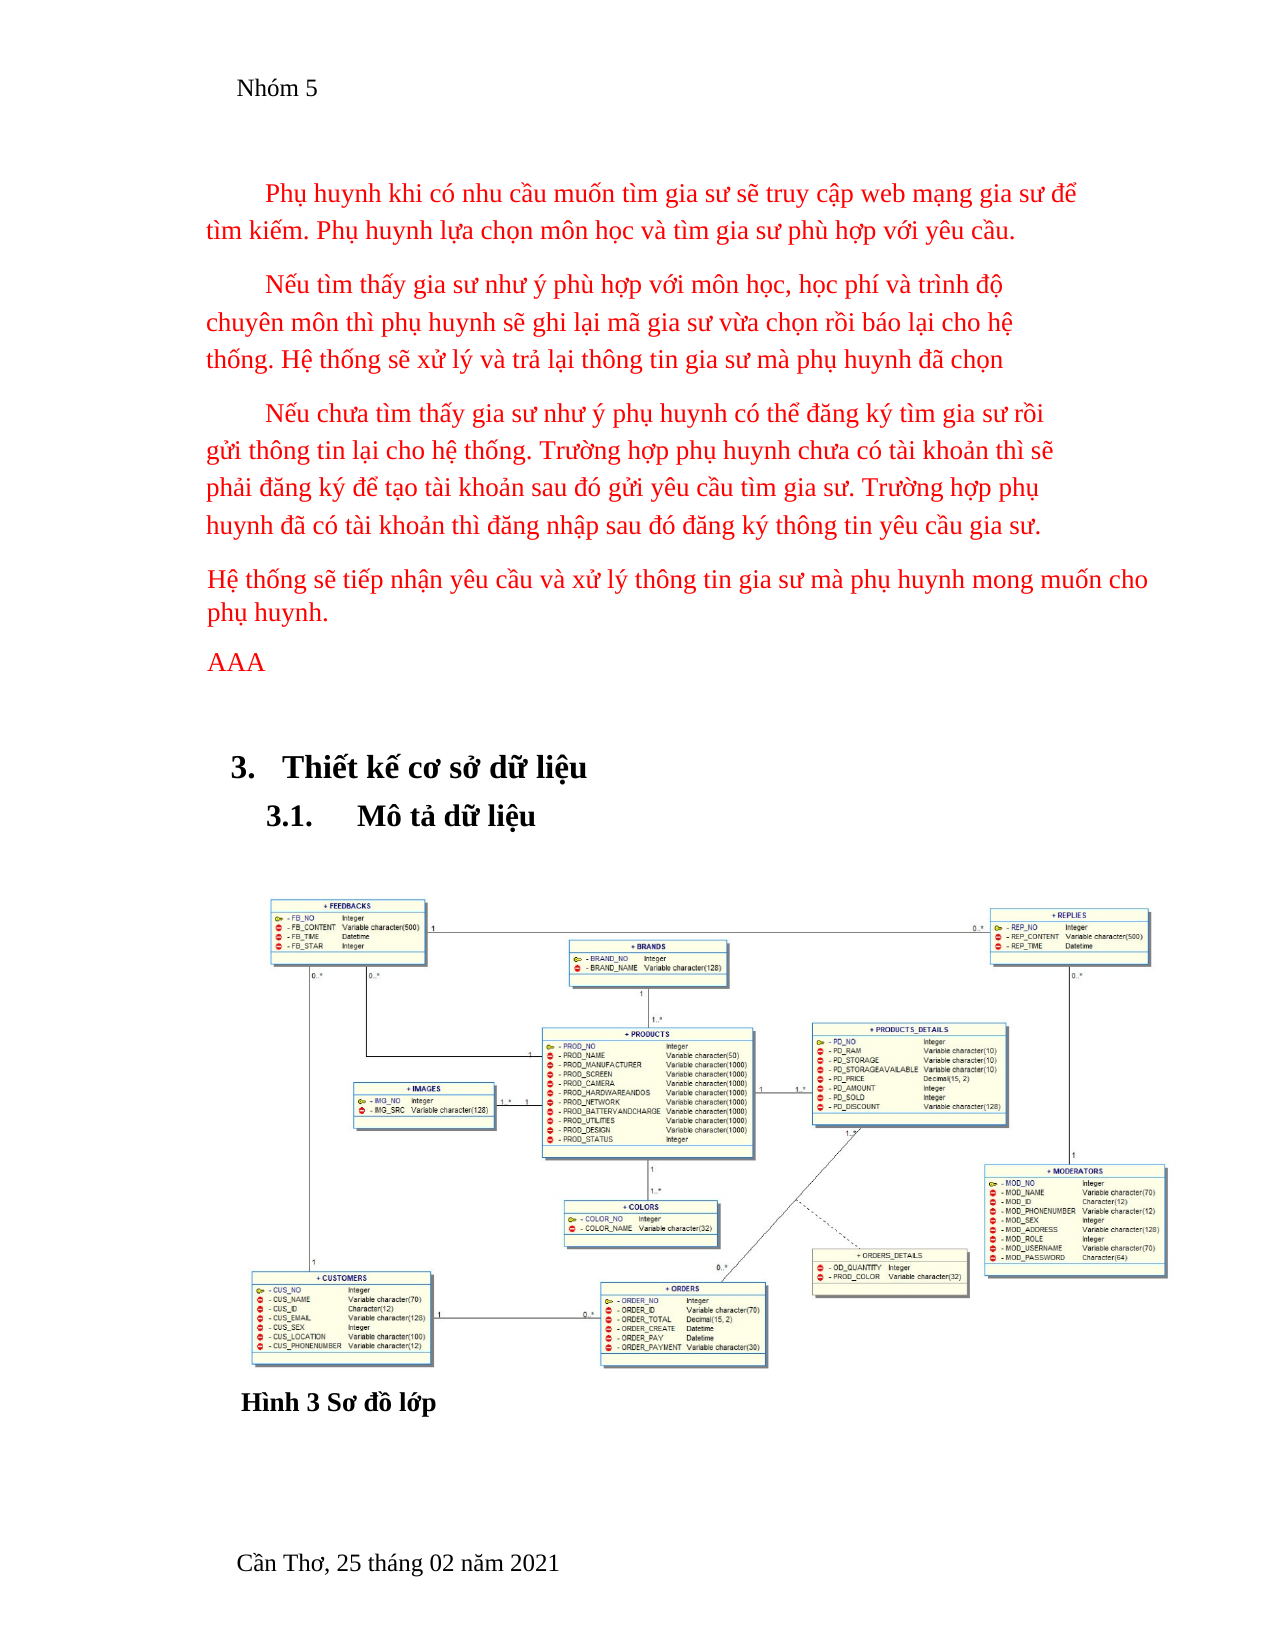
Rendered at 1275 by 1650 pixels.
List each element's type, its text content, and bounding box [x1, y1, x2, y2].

text Hệ thống sẽ tiếp nhận yêu cầu và xử lý thông tin gia sư mà phụ huynh mong muốn cho phụ huynh. [207, 563, 1157, 627]
text AAA [207, 647, 1157, 678]
text Nếu tìm thấy gia sư như ý phù hợp với môn học, học phí và trình độ chuyên môn thì phụ huynh sẽ ghi lại mã gia sư vừa chọn rồi báo lại cho hệ thống. Hệ thống sẽ xử lý và trả lại thông tin gia sư mà phụ huynh đã chọn [206, 268, 1061, 374]
text Phụ huynh khi có nhu cầu muốn tìm gia sư sẽ truy cập web mạng gia sư để tìm kiếm. Phụ huynh lựa chọn môn học và tìm gia sư phù hợp với yêu cầu. [206, 177, 1107, 246]
text Nếu chưa tìm thấy gia sư như ý phụ huynh có thể đăng ký tìm gia sư rồi gửi thông tin lại cho hệ thống. Trường hợp phụ huynh chưa có tài khoản thì sẽ phải đăng ký để tạo tài khoản sau đó gửi yêu cầu tìm gia sư. Trường hợp phụ huynh đã có tài khoản thì đăng nhập sau đó đăng ký thông tin yêu cầu gia sư. [206, 397, 1061, 540]
subtitle Mô tả dữ liệu [266, 797, 1157, 833]
subtitle Thiết kế cơ sở dữ liệu [230, 747, 1157, 785]
picture [237, 886, 1188, 1378]
